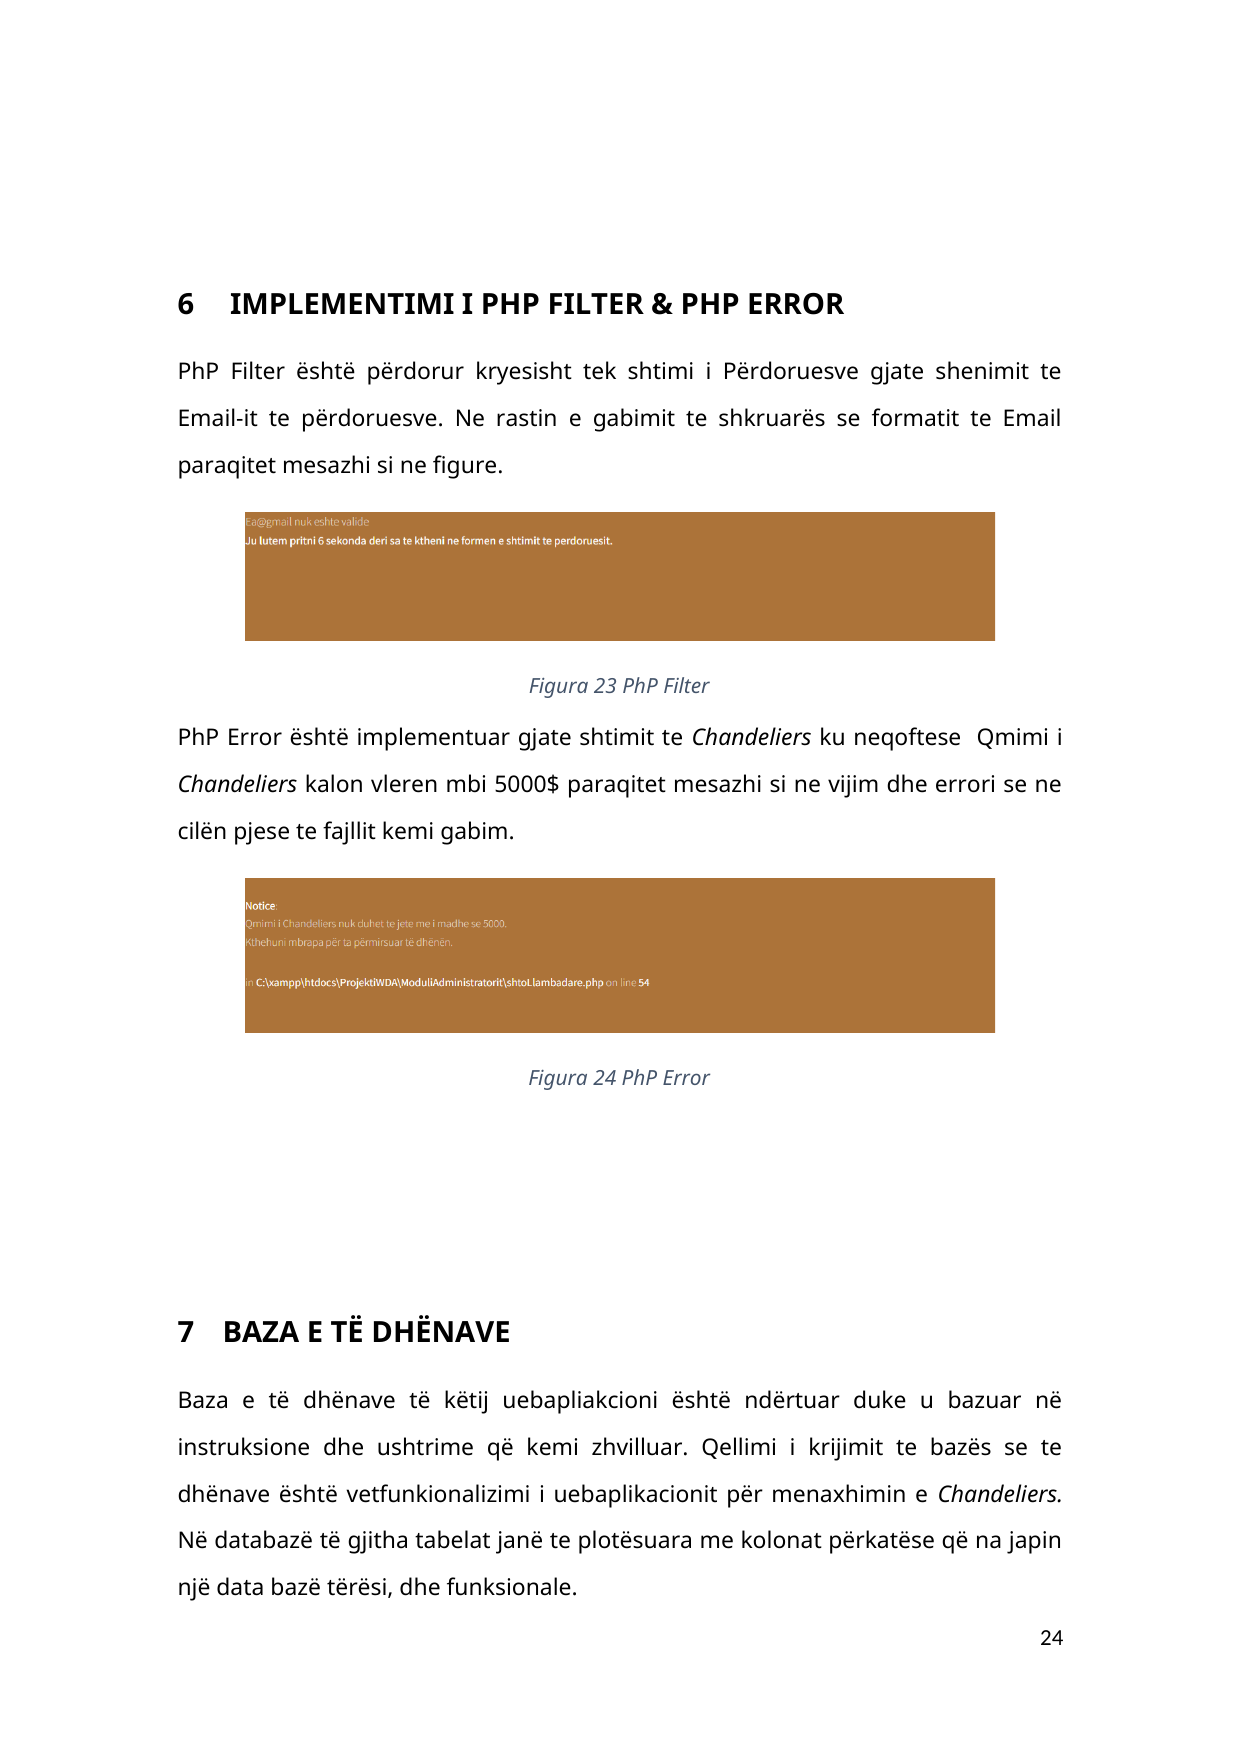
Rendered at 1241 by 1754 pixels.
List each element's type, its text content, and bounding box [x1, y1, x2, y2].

picture [245, 878, 995, 1033]
picture [245, 512, 995, 641]
text Figura 24 PhP Error [177, 1063, 1063, 1092]
text Baza e të dhënave të këtij uebapliakcioni është ndërtuar duke u bazuar në instruksione dhe ushtrime që kemi zhvilluar. Qellimi i krijimit te bazës se te dhënave është vetfunkionalizimi i uebaplikacionit për menaxhimin e Chandeliers. Në databazë të gjitha tabelat janë te plotësuara me kolonat përkatëse që na japin një data bazë tërësi, dhe funksionale. [177, 1384, 1063, 1602]
text PhP Filter është përdorur kryesisht tek shtimi i Përdoruesve gjate shenimit te Email-it te përdoruesve. Ne rastin e gabimit te shkruarës se formatit te Email paraqitet mesazhi si ne figure. [177, 355, 1063, 480]
subtitle IMPLEMENTIMI I PHP FILTER & PHP ERROR [177, 283, 1063, 323]
text Figura 23 PhP Filter [177, 672, 1063, 700]
subtitle BAZA E TË DHËNAVE [177, 1312, 1063, 1351]
text PhP Error është implementuar gjate shtimit te Chandeliers ku neqoftese Qmimi i Chandeliers kalon vleren mbi 5000$ paraqitet mesazhi si ne vijim dhe errori se ne cilën pjese te fajllit kemi gabim. [177, 721, 1063, 846]
